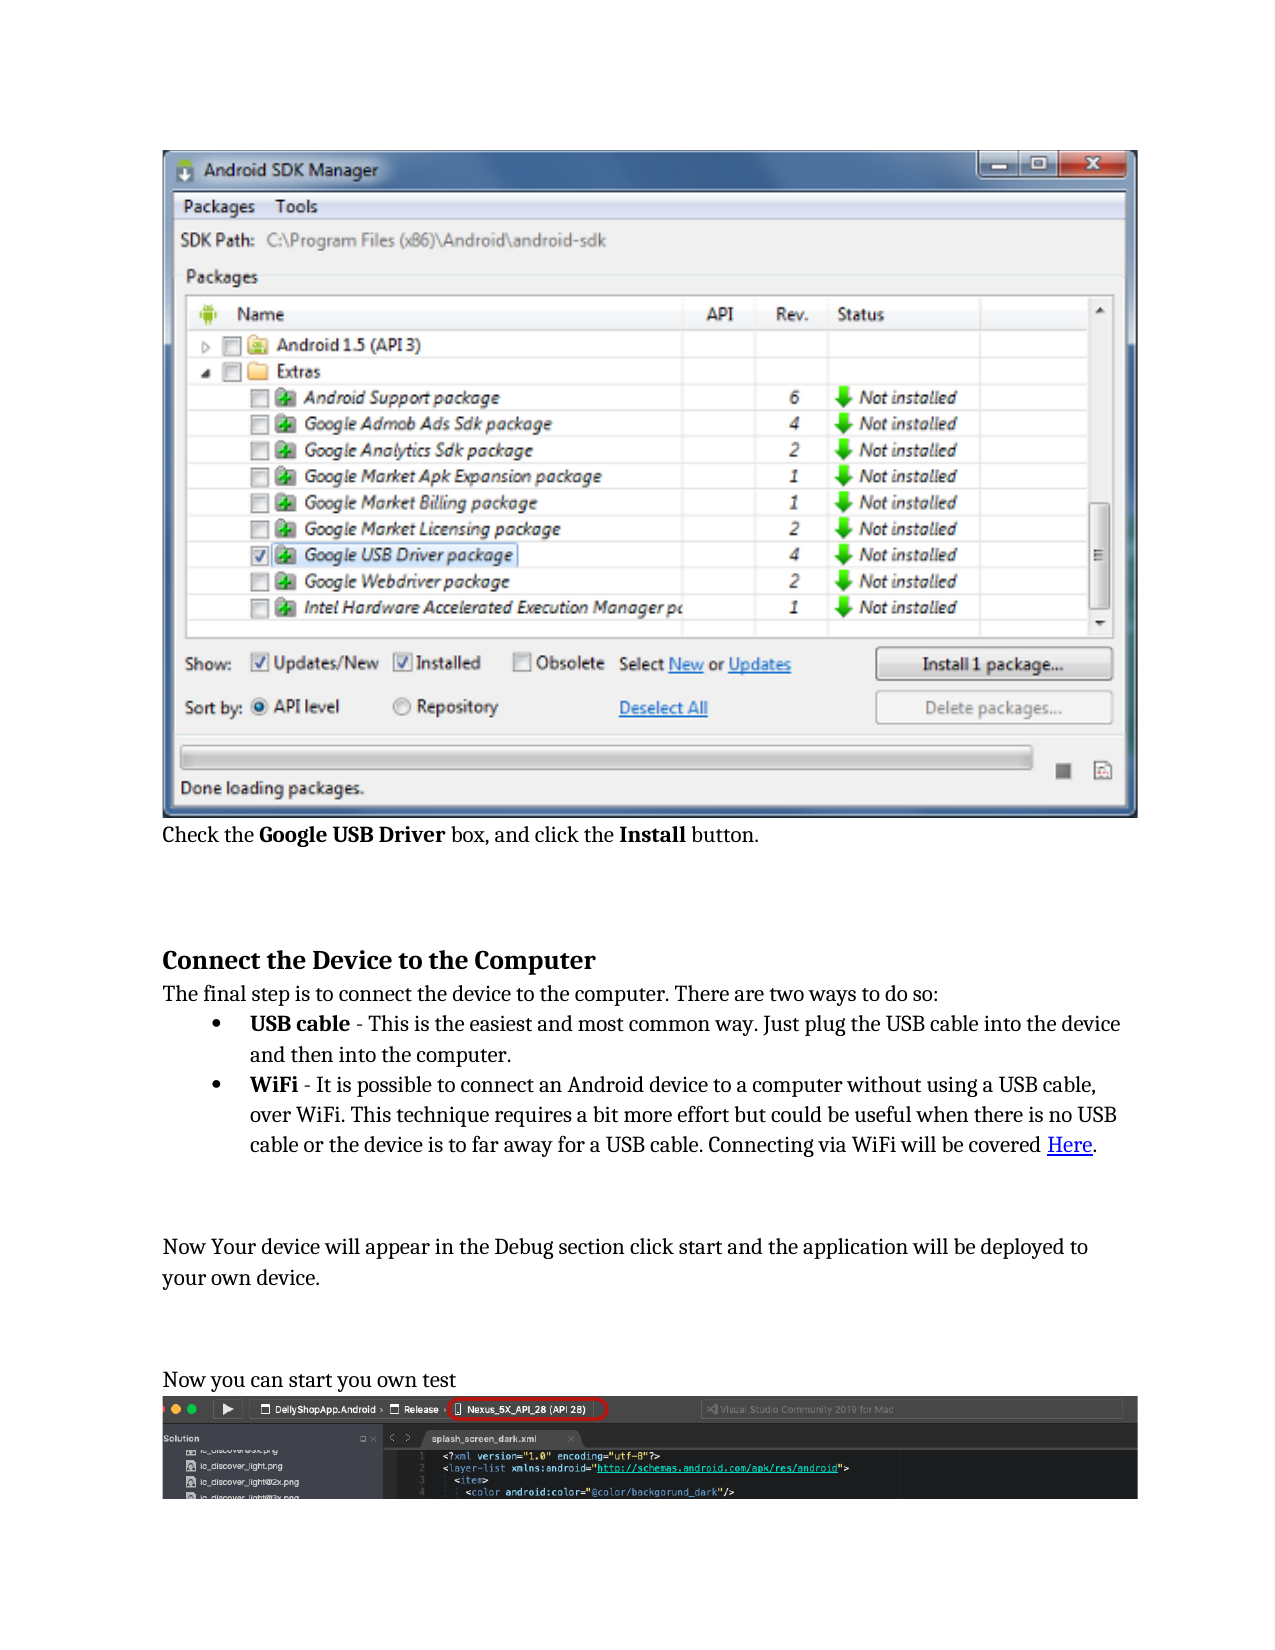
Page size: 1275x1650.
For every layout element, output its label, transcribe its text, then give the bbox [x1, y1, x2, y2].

list USB cable - This is the easiest and most common way. Just plug the USB cable into the device and then into the computer. [212, 1011, 1125, 1068]
list WiFi - It is possible to connect an Android device to a computer without using a USB cable, over WiFi. This technique requires a bit more effort but could be useful when there is no USB cable or the device is to far away for a USB cable. Connecting via WiFi will be covered Here. [212, 1072, 1125, 1158]
text Now Your device will appear in the Debug section click start and the application will be deployed to your own device. [162, 1234, 1125, 1291]
subtitle Connect the Device to the Computer [162, 945, 1125, 976]
text The final step is to connect the device to the computer. There are two ways to do so: [162, 981, 1125, 1007]
picture [162, 150, 1138, 818]
text Check the Google USB Driver box, and click the Install button. [162, 822, 1125, 849]
text Now you can start you own test [162, 1366, 1125, 1393]
picture [162, 1396, 1138, 1499]
